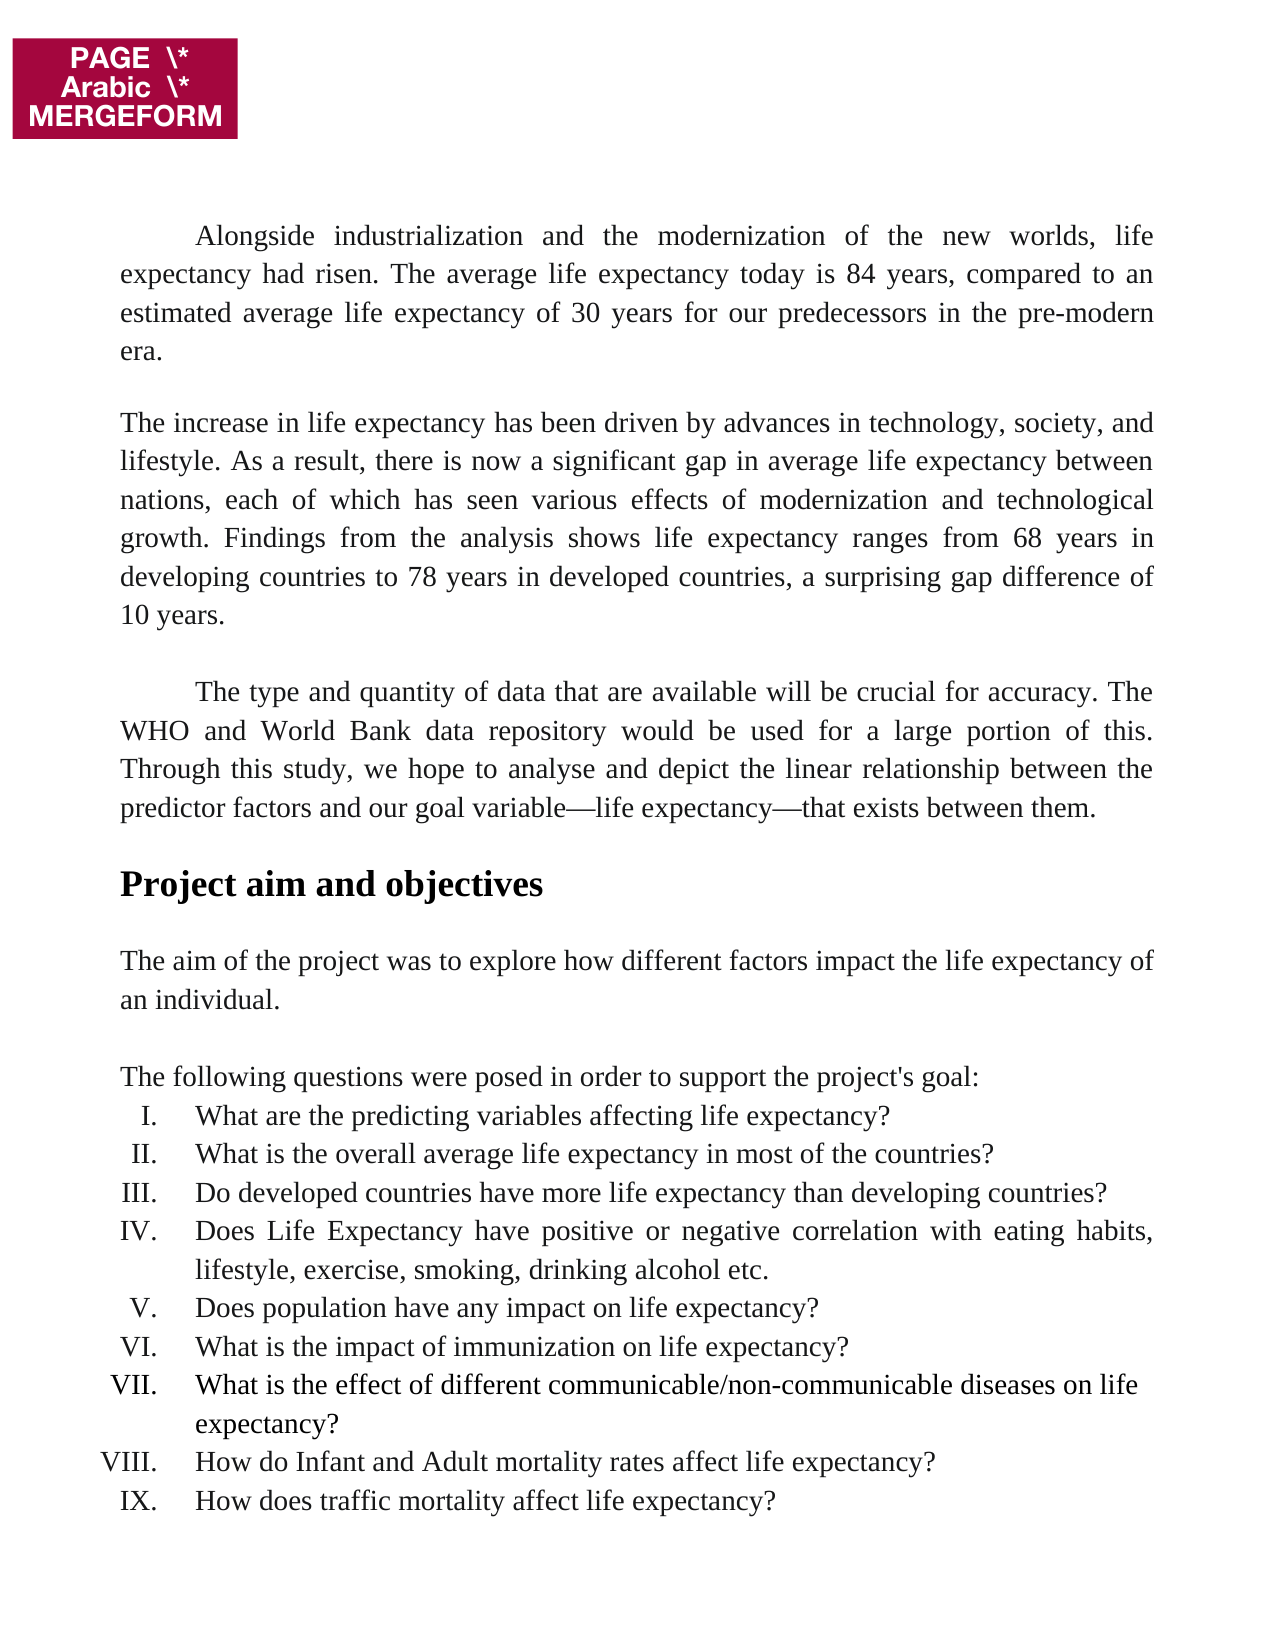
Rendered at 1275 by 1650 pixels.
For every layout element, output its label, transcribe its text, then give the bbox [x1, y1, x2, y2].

list What is the impact of immunization on life expectancy? [157, 1329, 1155, 1362]
text Alongside industrialization and the modernization of the new worlds, life expectancy had risen. The average life expectancy today is 84 years, compared to an estimated average life expectancy of 30 years for our predecessors in the pre-modern era. [120, 218, 1155, 367]
text The increase in life expectancy has been driven by advances in technology, society, and lifestyle. As a result, there is now a significant gap in average life expectancy between nations, each of which has seen various effects of modernization and technological growth. Findings from the analysis shows life expectancy ranges from 68 years in developing countries to 78 years in developed countries, a surprising gap difference of 10 years. [120, 405, 1155, 631]
text The following questions were posed in order to support the project's goal: [120, 1059, 1155, 1093]
list Does population have any impact on life expectancy? [157, 1290, 1155, 1324]
list How does traffic mortality affect life expectancy? [157, 1483, 1155, 1517]
list Do developed countries have more life expectancy than developing countries? [157, 1175, 1155, 1208]
list Does Life Expectancy have positive or negative correlation with eating habits, lifestyle, exercise, smoking, drinking alcohol etc. [157, 1213, 1155, 1285]
text The type and quantity of data that are available will be crucial for accuracy. The WHO and World Bank data repository would be used for a large portion of this. Through this study, we hope to analyse and depict the linear relationship between the predictor factors and our goal variable—life expectancy—that exists between them. [120, 674, 1155, 824]
text The aim of the project was to explore how different factors impact the life expectancy of an individual. [120, 943, 1155, 1016]
subtitle Project aim and objectives [120, 862, 1155, 905]
list What is the effect of different communicable/non-communicable diseases on life expectancy? [157, 1367, 1155, 1439]
list What are the predicting variables affecting life expectancy? [157, 1098, 1155, 1131]
list How do Infant and Adult mortality rates affect life expectancy? [157, 1444, 1155, 1478]
list What is the overall average life expectancy in most of the countries? [157, 1136, 1155, 1170]
